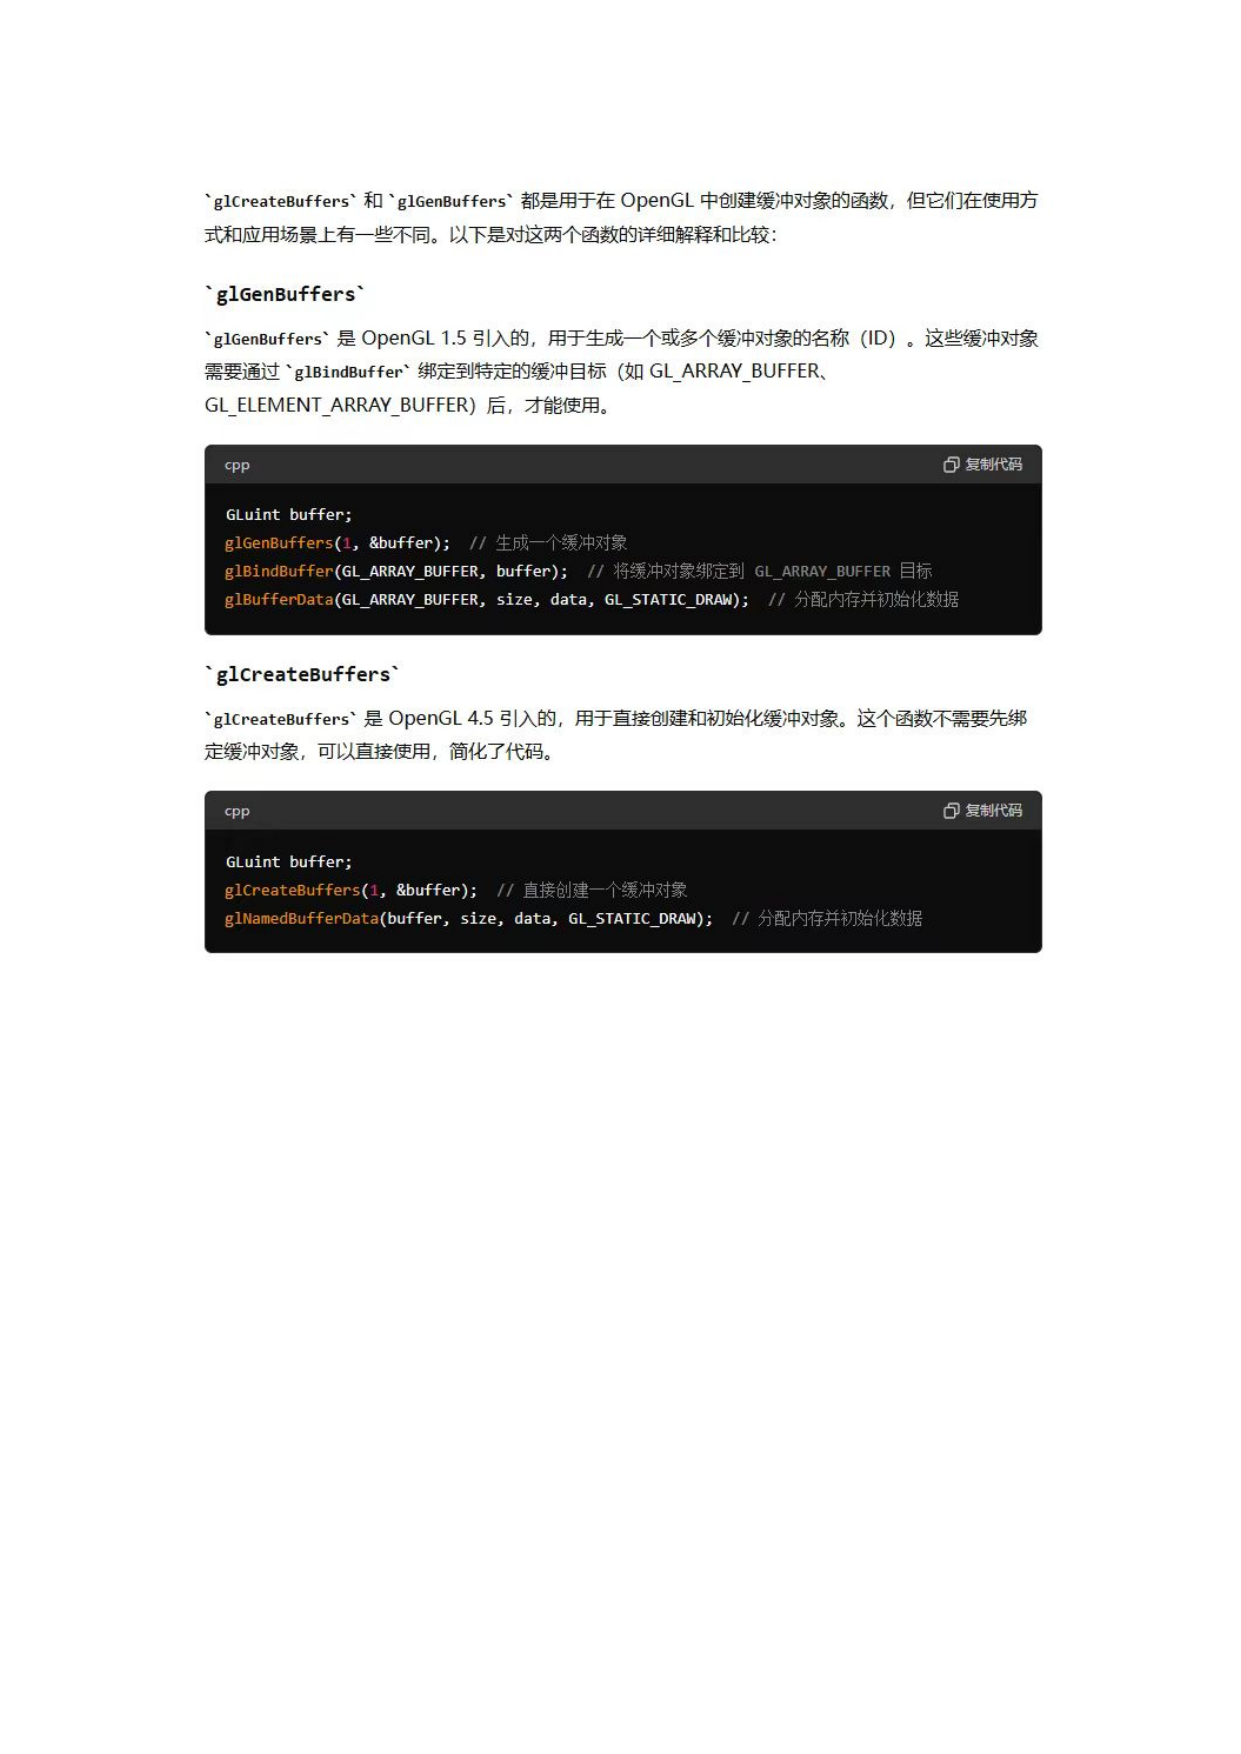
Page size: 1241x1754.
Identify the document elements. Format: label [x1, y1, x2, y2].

picture [187, 162, 1053, 965]
